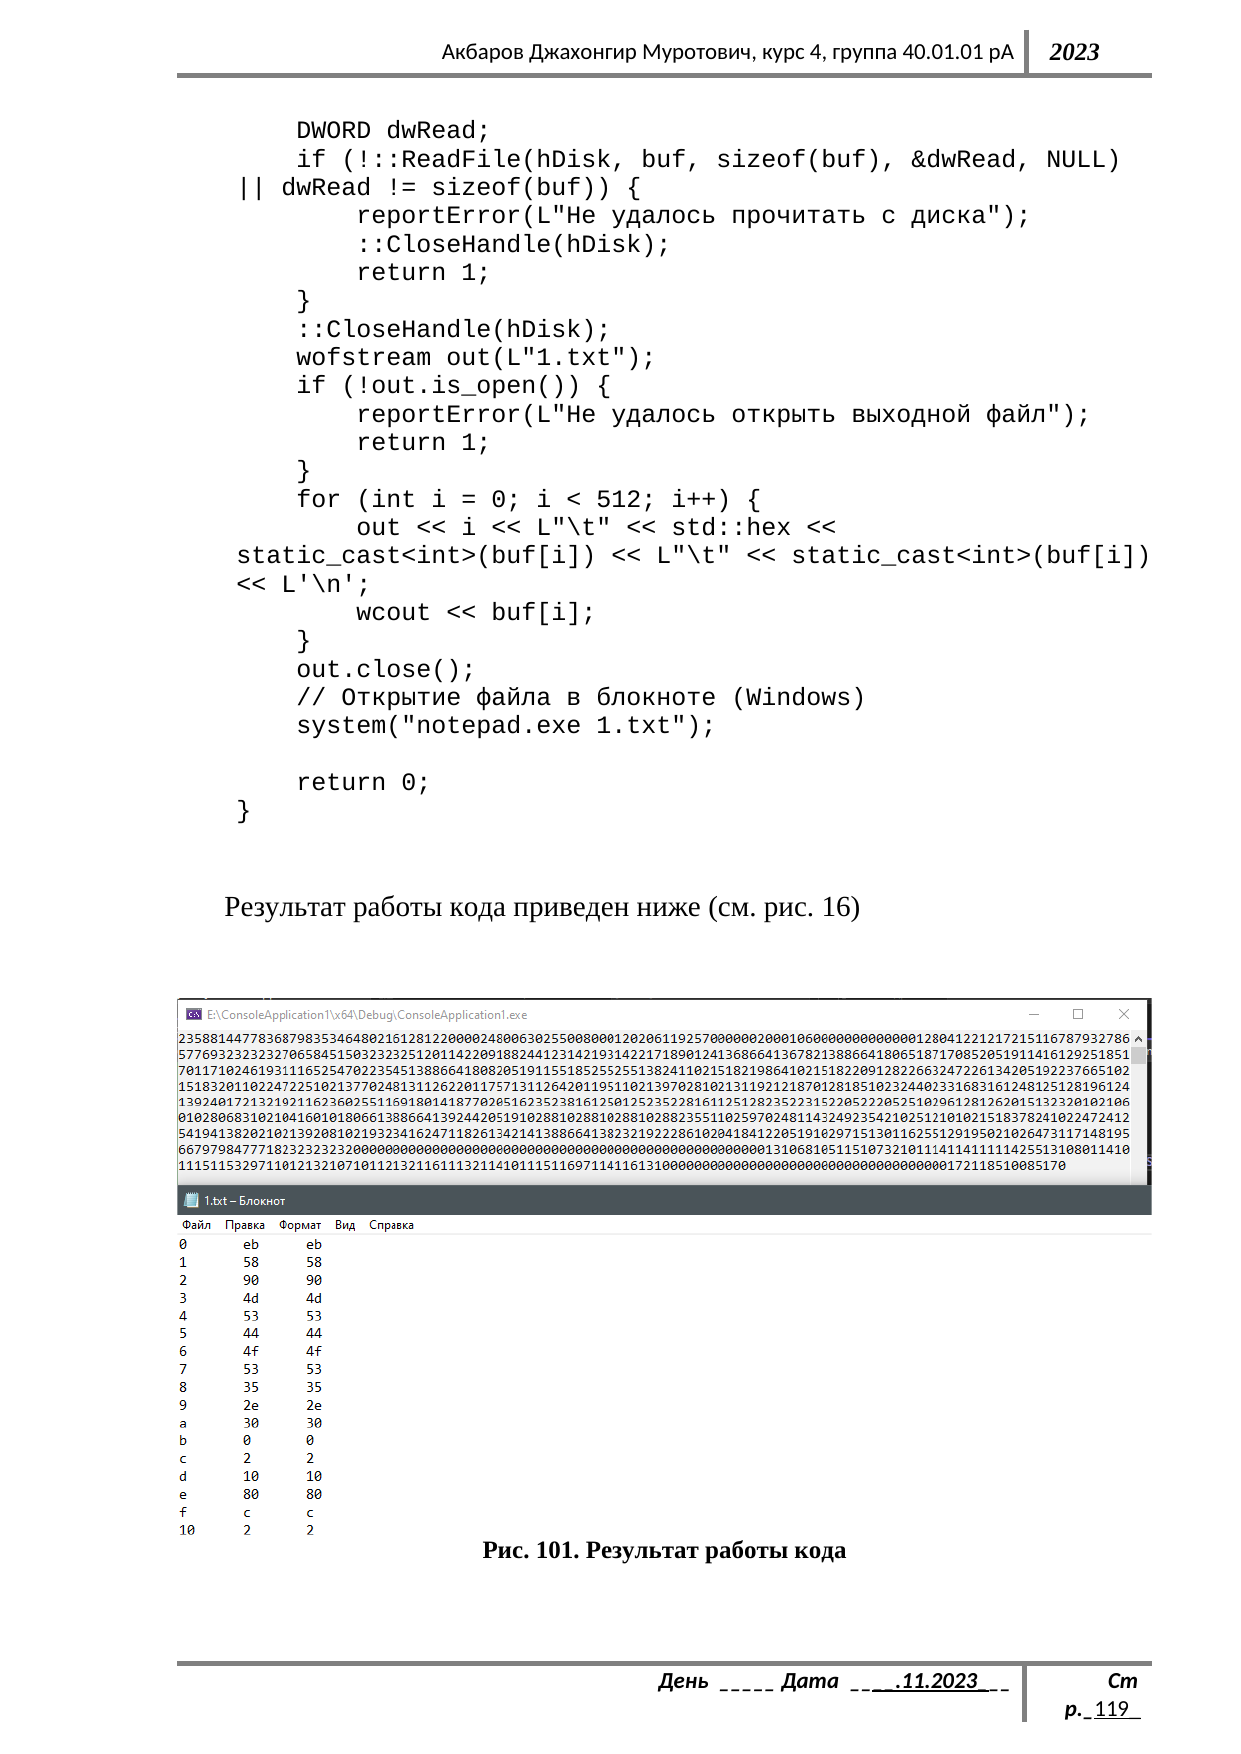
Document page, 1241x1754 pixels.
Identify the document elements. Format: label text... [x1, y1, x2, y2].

text system("notepad.exe 1.txt"); [236, 713, 1152, 741]
text return 0; [236, 770, 1152, 798]
text return 1; [236, 260, 1152, 288]
text wofstream out(L"1.txt"); [236, 345, 1152, 373]
text DWORD dwRead; [236, 118, 1152, 146]
text wcout << buf[i]; [236, 600, 1152, 628]
text } [236, 798, 1152, 826]
text out.close(); [236, 656, 1152, 685]
text if (!::ReadFile(hDisk, buf, sizeof(buf), &dwRead, NULL) || dwRead != sizeof(buf)) { [236, 146, 1152, 203]
text return 1; [236, 430, 1152, 458]
text ::CloseHandle(hDisk); [236, 231, 1152, 260]
text if (!out.is_open()) { [236, 373, 1152, 401]
text out << i << L"\t" << std::hex << static_cast<int>(buf[i]) << L"\t" << static_cast<int>(buf[i]) << L'\n'; [236, 515, 1152, 600]
text } [236, 458, 1152, 486]
picture [177, 998, 1152, 1535]
text reportError(L"Не удалось открыть выходной файл"); [236, 401, 1152, 430]
text Результат работы кода приведен ниже (см. рис. 16) [224, 889, 1152, 923]
text reportError(L"Не удалось прочитать с диска"); [236, 203, 1152, 231]
text } [236, 288, 1152, 316]
text ::CloseHandle(hDisk); [236, 316, 1152, 345]
text for (int i = 0; i < 512; i++) { [236, 486, 1152, 515]
list Рис. 101. Результат работы кода [177, 1535, 1152, 1564]
text // Открытие файла в блокноте (Windows) [236, 685, 1152, 713]
text } [236, 628, 1152, 656]
